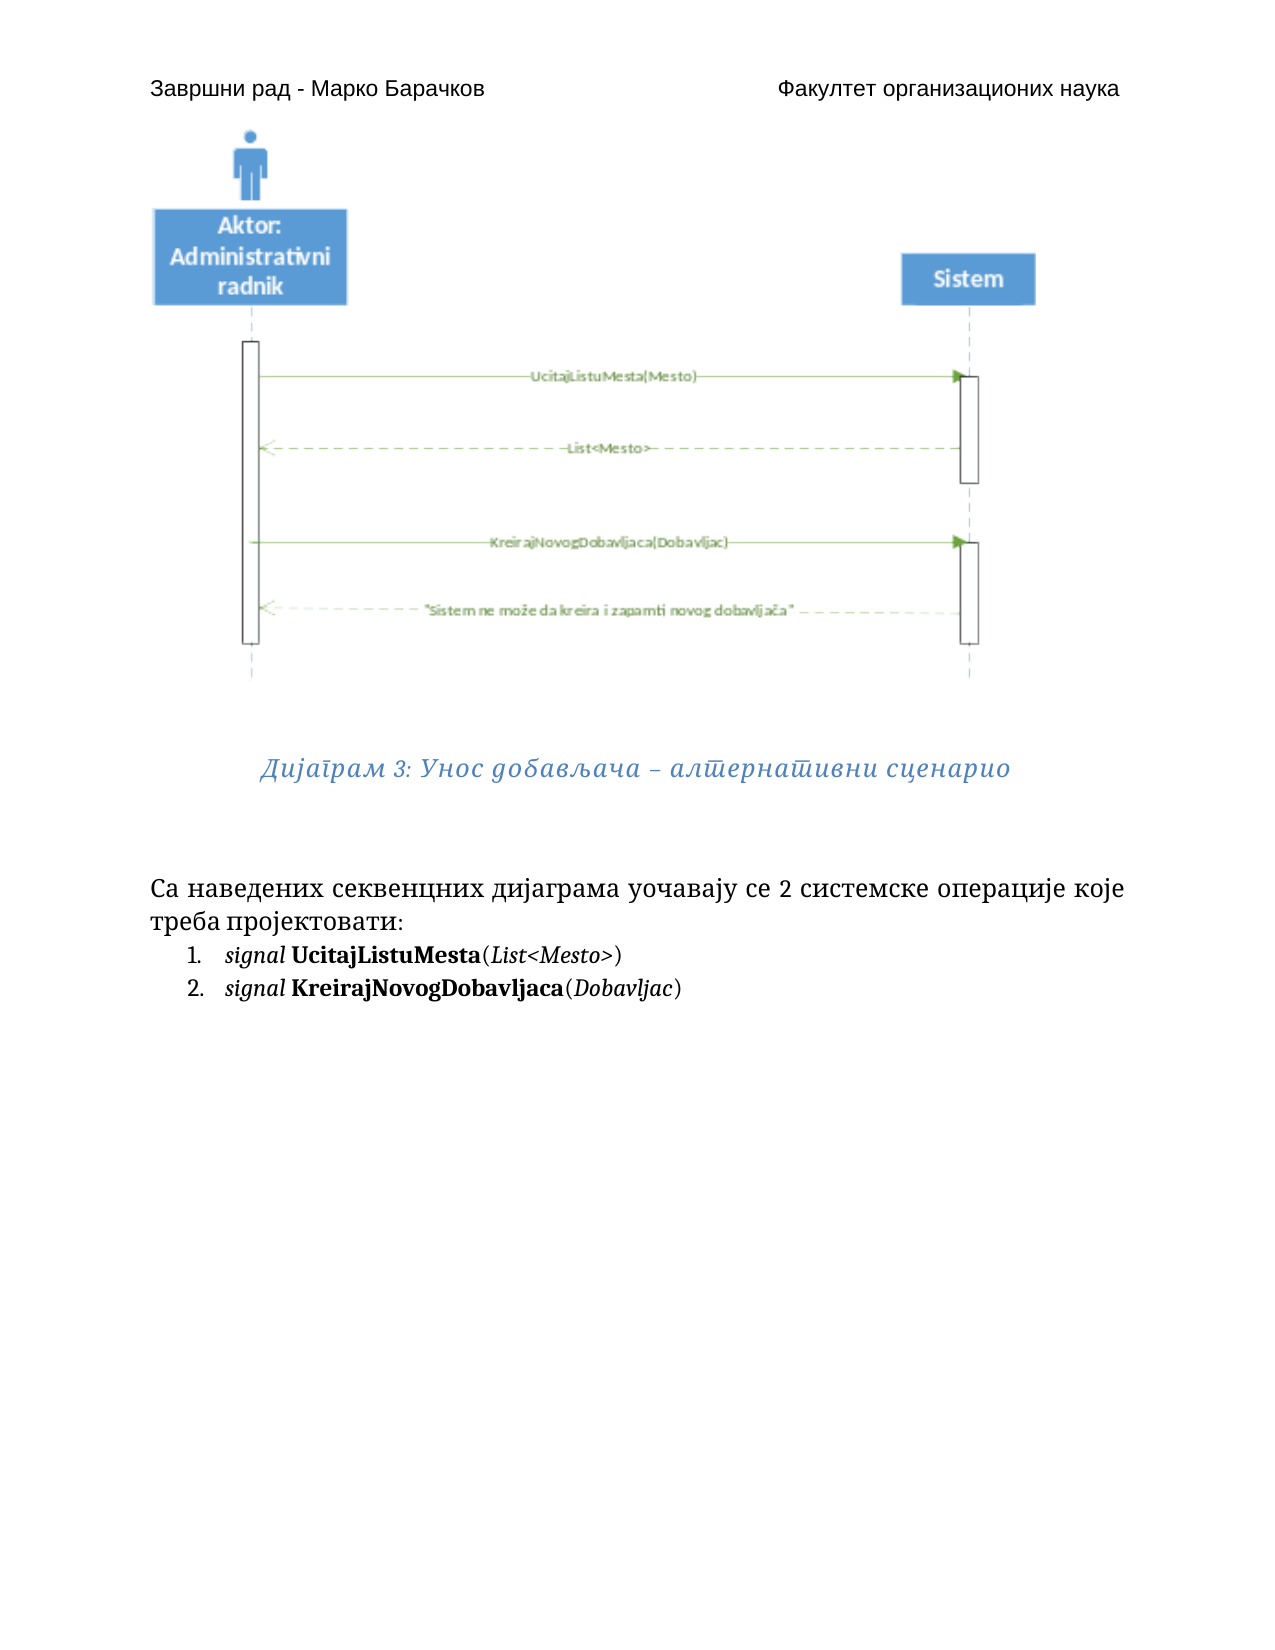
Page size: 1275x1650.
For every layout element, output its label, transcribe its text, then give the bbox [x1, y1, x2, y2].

text Са наведених секвенцних дијаграма уочавају се 2 системске операције које треба пројектовати: [150, 875, 1125, 936]
subtitle Дијаграм 3: Унос добављача – алтернативни сценарио [150, 755, 1125, 783]
list signal KreirajNovogDobavljaca(Dobavljac) [187, 974, 1125, 1002]
list signal UcitajListuMesta(List<Mesto>) [187, 941, 1125, 969]
